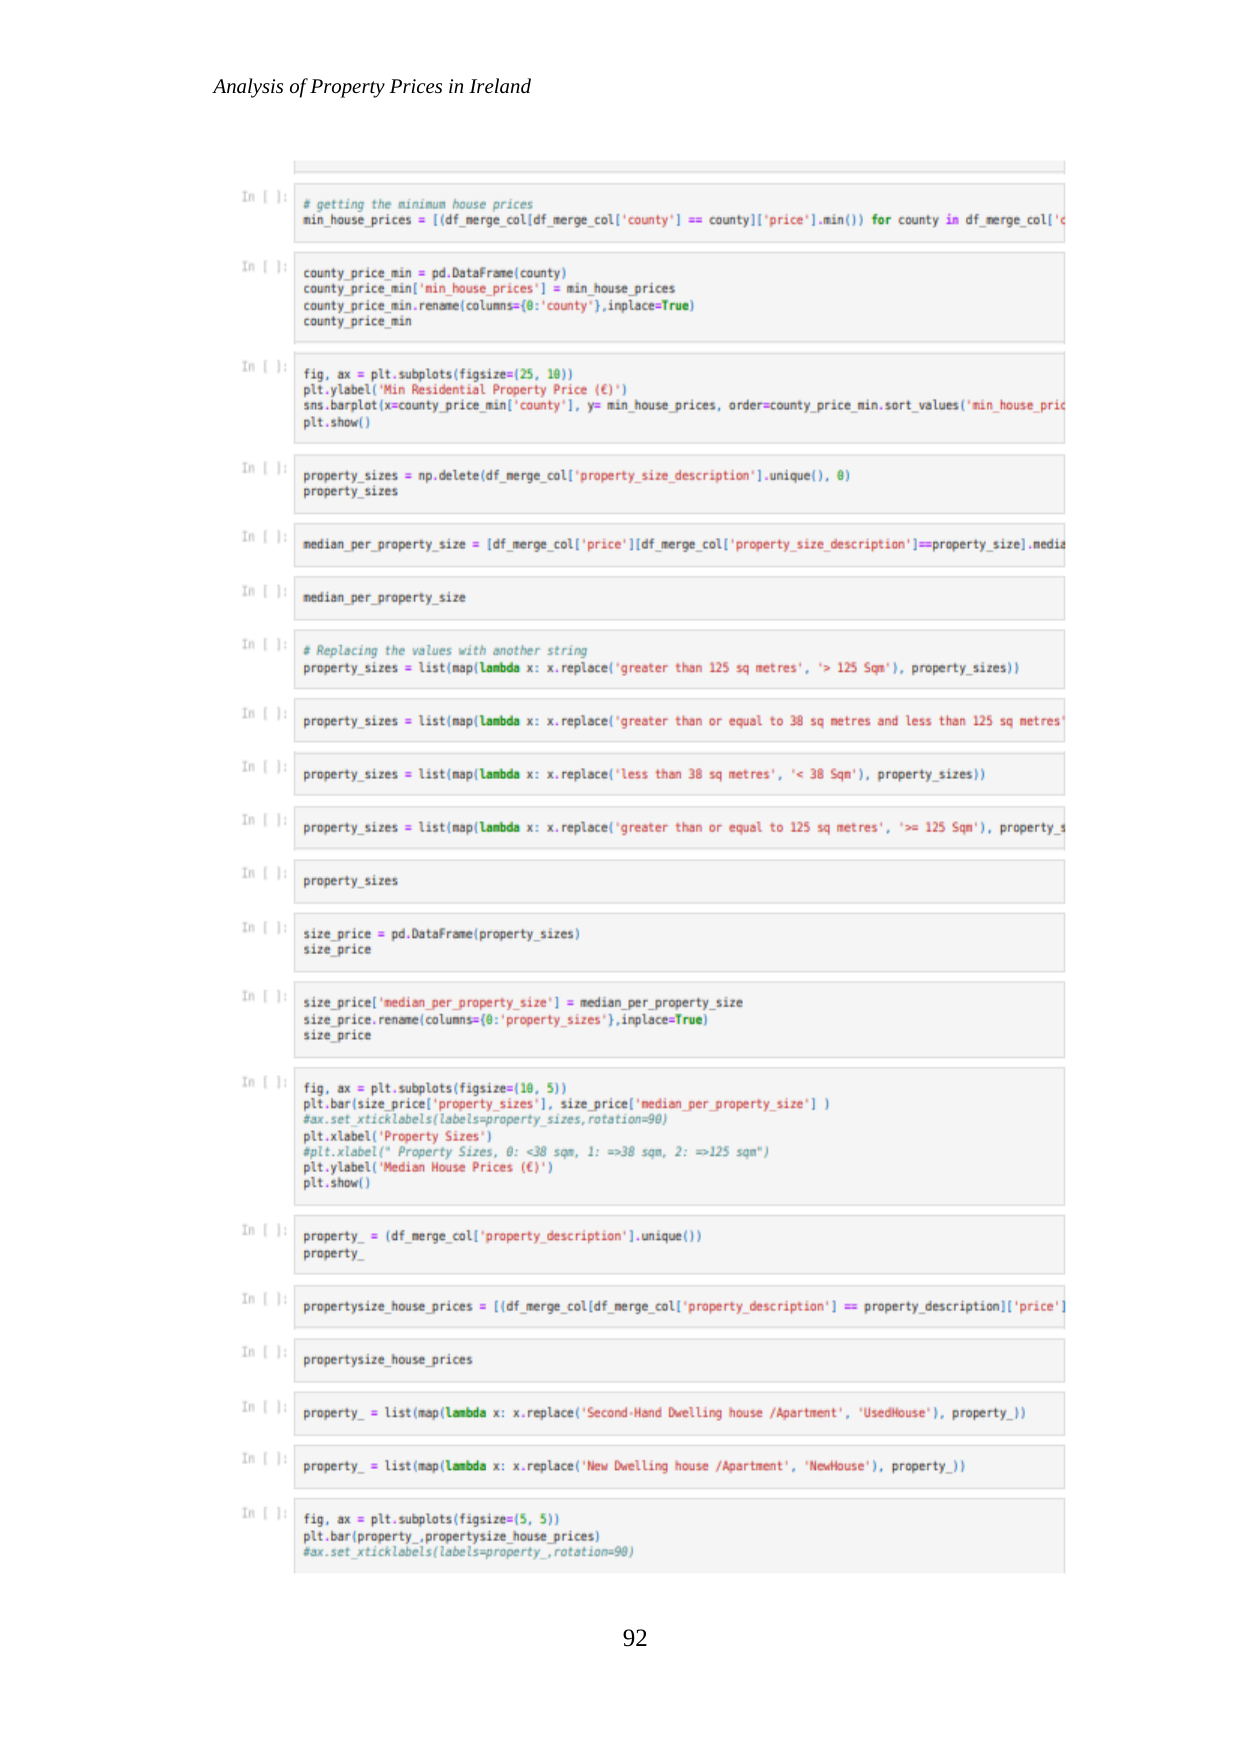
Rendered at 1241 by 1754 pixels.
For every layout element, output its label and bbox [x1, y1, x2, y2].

picture [213, 150, 1088, 1584]
